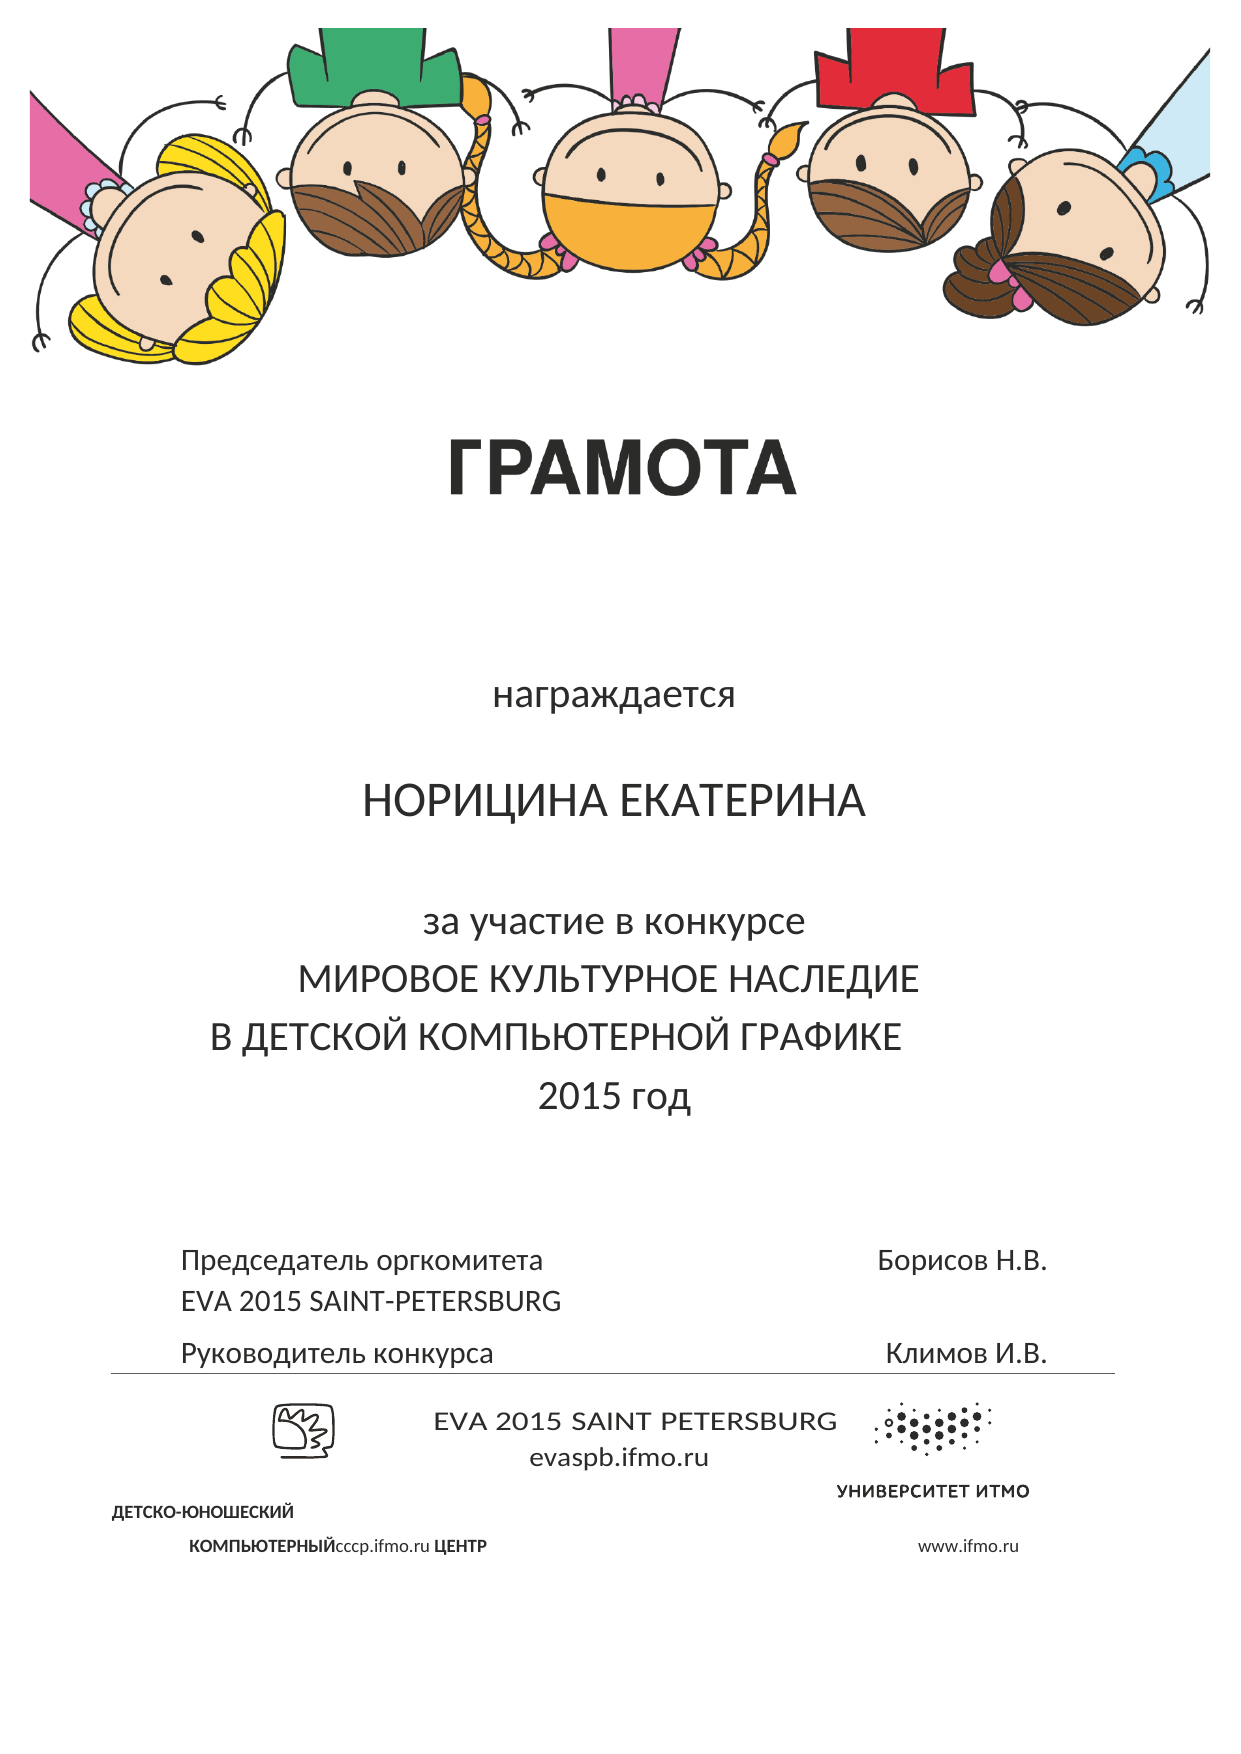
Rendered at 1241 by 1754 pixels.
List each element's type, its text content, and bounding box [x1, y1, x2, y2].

table_header Борисов Н.В. [820, 1240, 1048, 1325]
table_cell Климов И.В. [820, 1325, 1048, 1373]
text 2015 год [209, 1069, 1019, 1119]
subtitle НОРИЦИНА ЕКАТЕРИНА [209, 768, 1019, 829]
text за участие в конкурсе [209, 894, 1019, 944]
table_cell Руководитель конкурса [181, 1325, 819, 1373]
picture [29, 28, 1211, 496]
text ДЕТСКО-ЮНОШЕСКИЙ [111, 1374, 1019, 1523]
text В ДЕТСКОЙ КОМПЬЮТЕРНОЙ ГРАФИКЕ [209, 1010, 1019, 1061]
text КОМПЬЮТЕРНЫЙcccp.ifmo.ru ЦЕНТР www.ifmo.ru [189, 1534, 1019, 1557]
text награждается [209, 667, 1019, 718]
table_header Председатель оргкомитета EVA 2015 SAINT-PETERSBURG [181, 1240, 819, 1325]
text МИРОВОЕ КУЛЬТУРНОЕ НАСЛЕДИЕ [209, 952, 1007, 1003]
